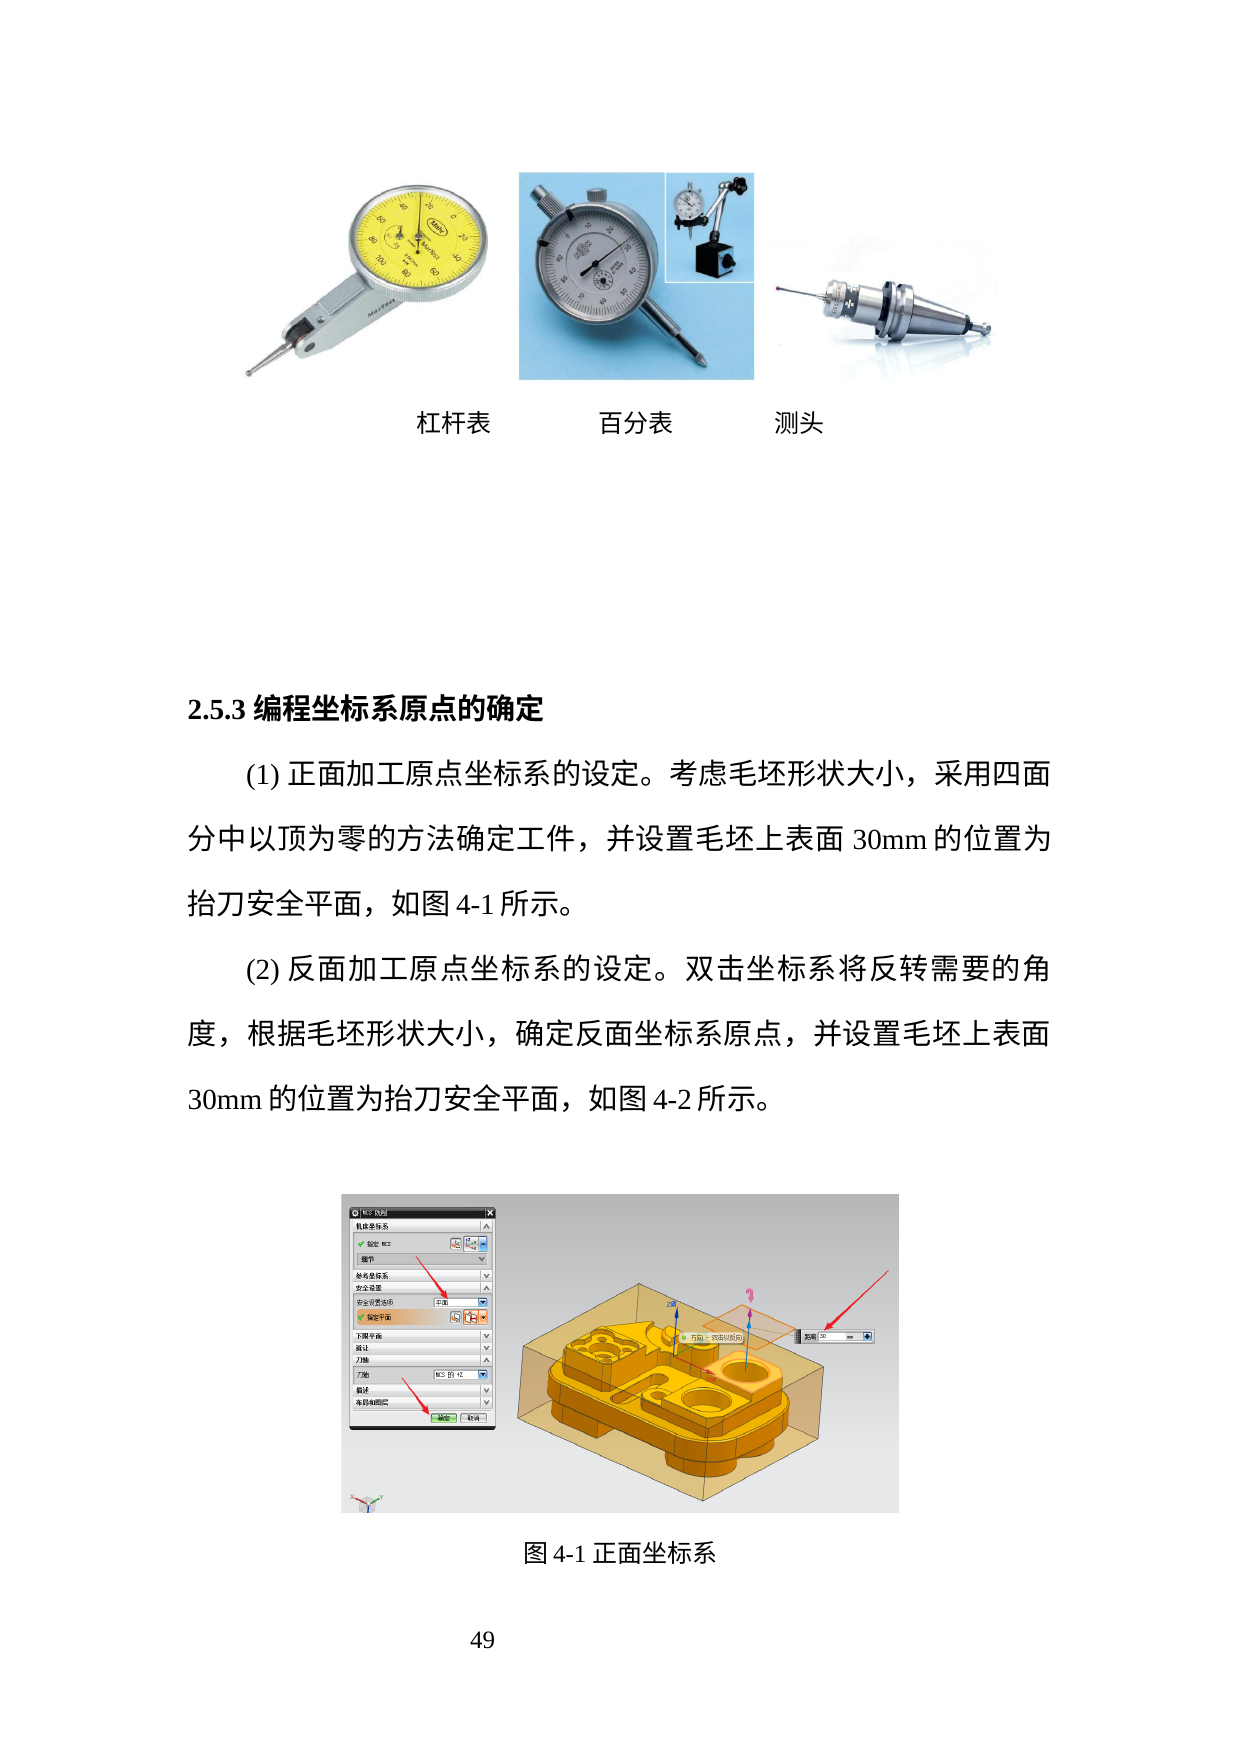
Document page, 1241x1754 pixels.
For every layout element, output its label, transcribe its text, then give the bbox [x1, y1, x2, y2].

subtitle 2.5.3 编程坐标系原点的确定 [187, 674, 1053, 739]
picture [517, 170, 755, 381]
text 杠杆表 百分表 测头 [187, 389, 1053, 454]
text (1) 正面加工原点坐标系的设定。考虑毛坯形状大小，采用四面分中以顶为零的方法确定工件，并设置毛坯上表面30mm的位置为抬刀安全平面，如图4-1所示。 [187, 739, 1053, 934]
picture [241, 181, 489, 381]
text 图4-1 正面坐标系 [187, 1519, 1053, 1584]
picture [341, 1194, 899, 1513]
list 反面加工原点坐标系的设定。双击坐标系将反转需要的角度，根据毛坯形状大小，确定反面坐标系原点，并设置毛坯上表面30mm的位置为抬刀安全平面，如图4-2所示。 [187, 934, 1053, 1129]
picture [769, 237, 1000, 381]
